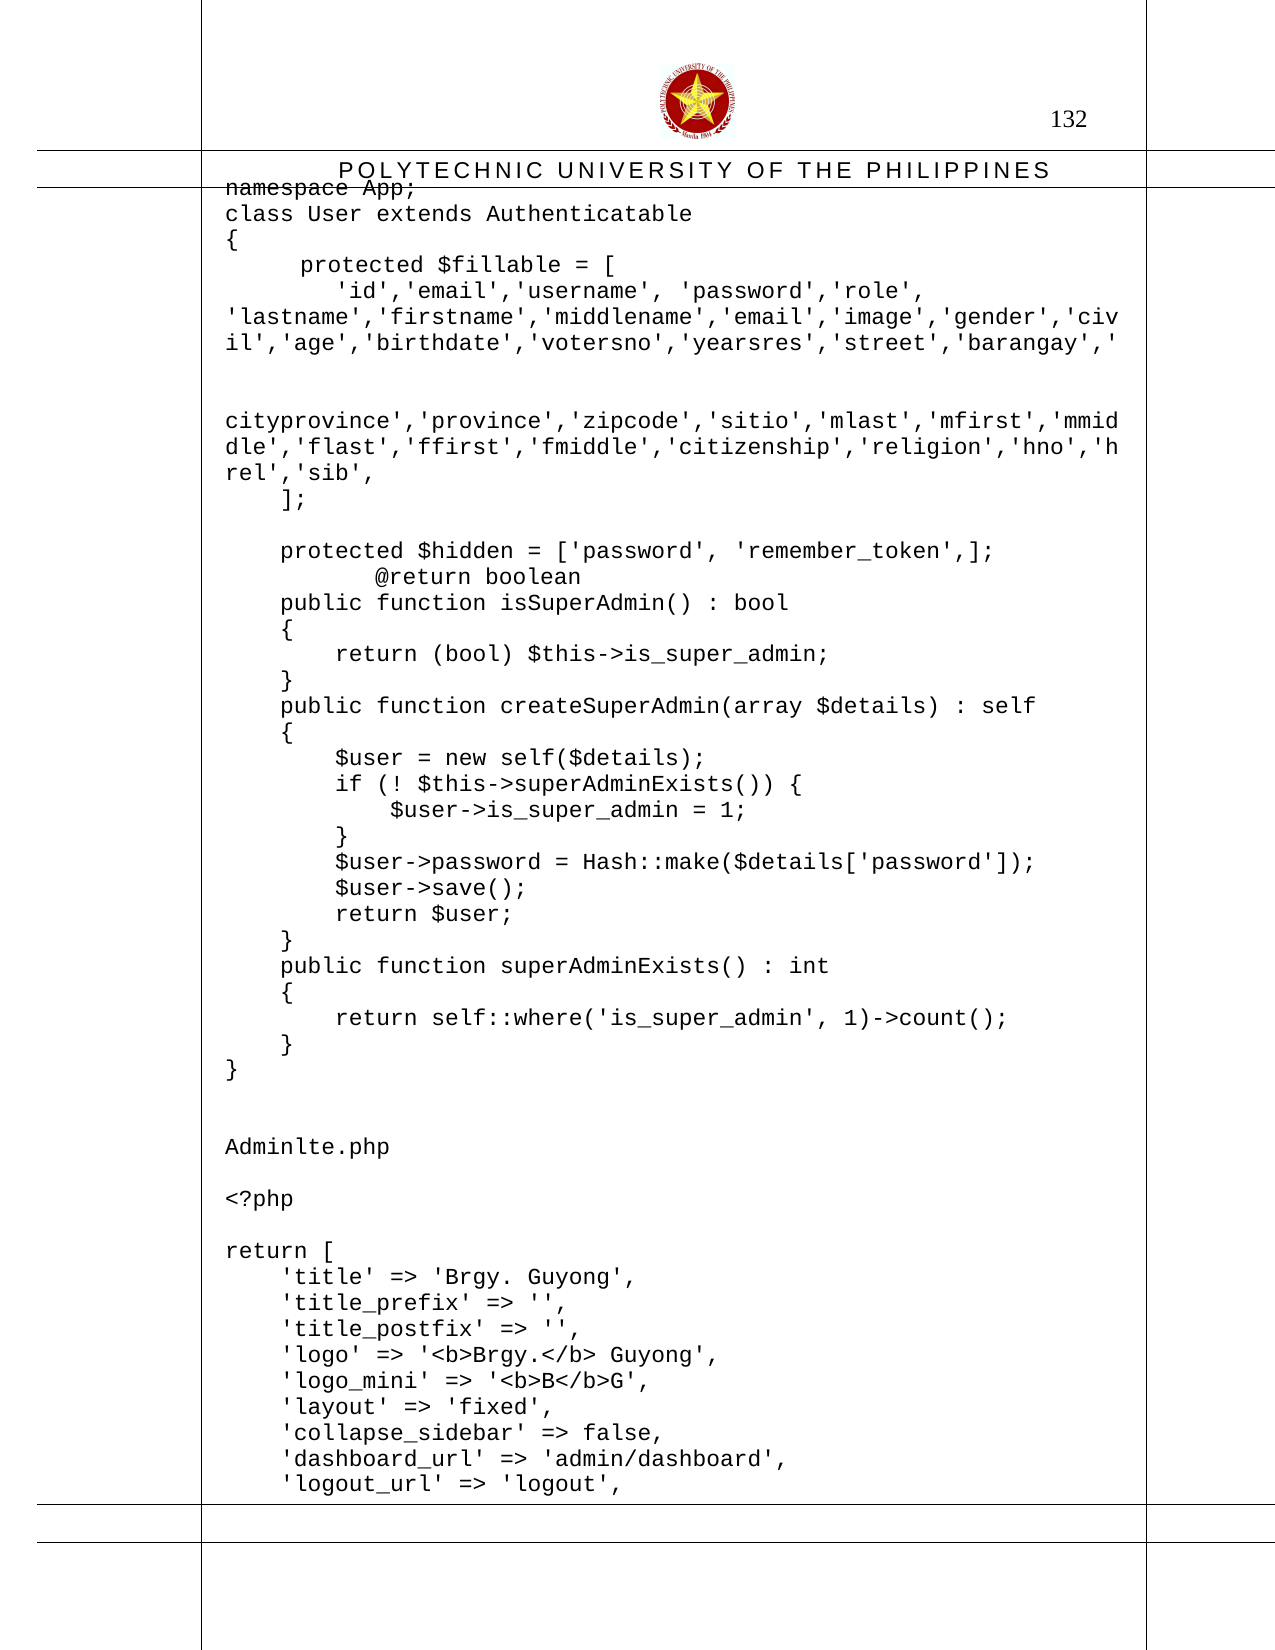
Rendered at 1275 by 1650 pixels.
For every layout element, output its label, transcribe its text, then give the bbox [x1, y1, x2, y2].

text ]; [225, 487, 1125, 513]
text return $user; [225, 902, 1125, 928]
text namespace App; [225, 176, 1125, 202]
text } [225, 928, 1125, 954]
text public function superAdminExists() : int [225, 954, 1125, 980]
text class User extends Authenticatable [225, 202, 1125, 228]
text { [225, 980, 1125, 1006]
text $user = new self($details); [225, 747, 1125, 772]
text return (bool) $this->is_super_admin; [225, 643, 1125, 669]
text 'collapse_sidebar' => false, [225, 1421, 1125, 1447]
text 'id','email','username', 'password','role', 'lastname','firstname','middlename','email','image','gender','civil','age','birthdate','votersno','yearsres','street','barangay',' [225, 280, 1125, 357]
text 'layout' => 'fixed', [225, 1395, 1125, 1421]
text } [225, 669, 1125, 695]
text return [ [225, 1239, 1125, 1265]
text { [225, 617, 1125, 643]
text protected $hidden = ['password', 'remember_token',]; [225, 539, 1125, 565]
text public function createSuperAdmin(array $details) : self [225, 695, 1125, 721]
text <?php [225, 1187, 1125, 1213]
text cityprovince','province','zipcode','sitio','mlast','mfirst','mmiddle','flast','ffirst','fmiddle','citizenship','religion','hno','hrel','sib', [225, 409, 1125, 487]
text } [225, 1058, 1125, 1084]
text { [225, 228, 1125, 254]
text 'logout_url' => 'logout', [225, 1473, 1125, 1499]
text 'logo' => '<b>Brgy.</b> Guyong', [225, 1343, 1125, 1369]
text Adminlte.php [225, 1136, 1125, 1162]
text protected $fillable = [ [225, 254, 1125, 280]
text } [225, 824, 1125, 850]
text $user->password = Hash::make($details['password']); [225, 850, 1125, 876]
text public function isSuperAdmin() : bool [225, 591, 1125, 617]
text 'title_prefix' => '', [225, 1291, 1125, 1317]
text { [225, 721, 1125, 747]
text $user->save(); [225, 876, 1125, 902]
text 'title_postfix' => '', [225, 1317, 1125, 1343]
text @return boolean [300, 565, 1125, 591]
text if (! $this->superAdminExists()) { [225, 772, 1125, 798]
text $user->is_super_admin = 1; [225, 798, 1125, 824]
text 'logo_mini' => '<b>B</b>G', [225, 1369, 1125, 1395]
text } [225, 1032, 1125, 1058]
text 'dashboard_url' => 'admin/dashboard', [225, 1447, 1125, 1473]
text return self::where('is_super_admin', 1)->count(); [225, 1006, 1125, 1032]
text 'title' => 'Brgy. Guyong', [225, 1265, 1125, 1291]
picture [660, 63, 735, 139]
